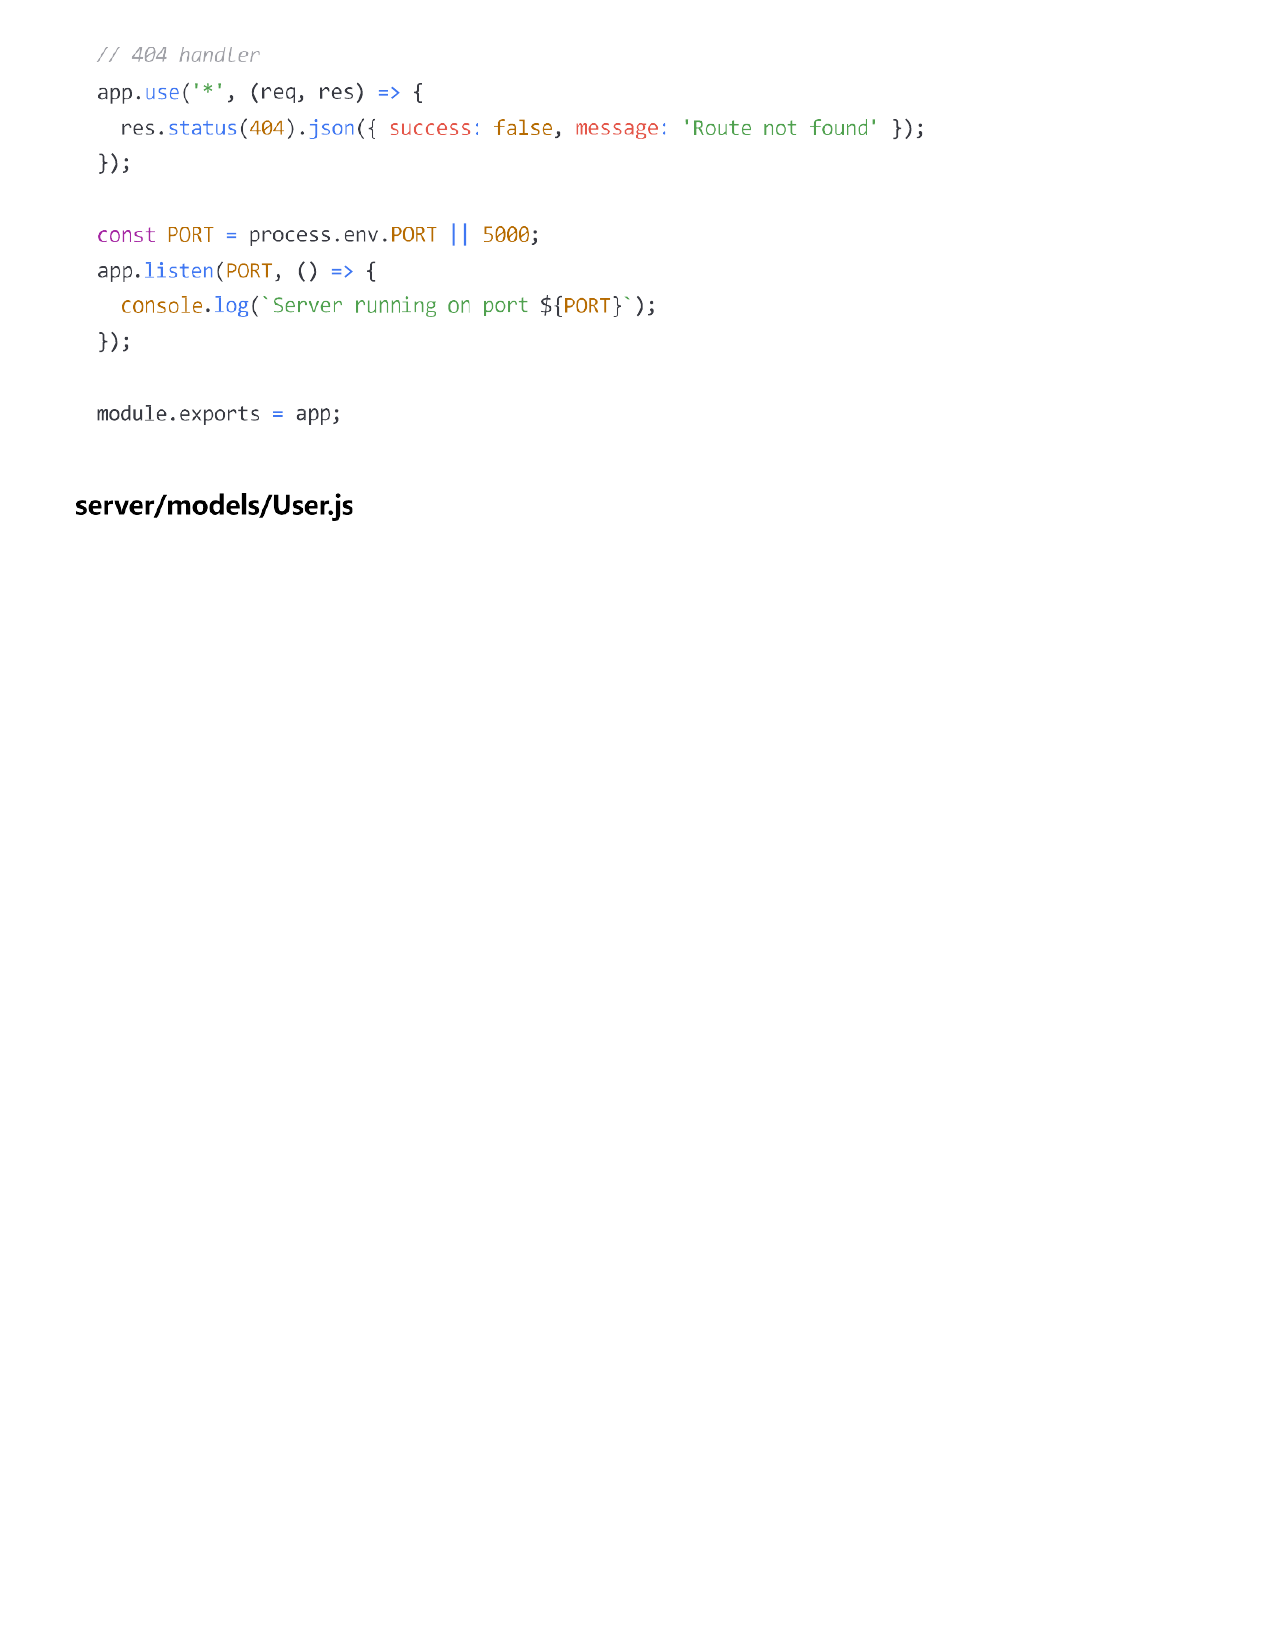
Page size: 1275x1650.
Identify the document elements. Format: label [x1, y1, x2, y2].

picture [356, 300, 400, 313]
picture [541, 295, 562, 317]
picture [215, 295, 342, 317]
picture [484, 297, 528, 316]
picture [402, 296, 436, 317]
picture [764, 120, 797, 135]
picture [122, 300, 154, 313]
picture [576, 123, 666, 139]
picture [494, 119, 516, 135]
picture [98, 82, 189, 104]
picture [448, 300, 470, 313]
picture [98, 230, 131, 242]
picture [96, 47, 121, 62]
picture [134, 227, 155, 242]
picture [131, 47, 167, 62]
picture [98, 266, 132, 282]
picture [76, 493, 353, 521]
picture [810, 119, 867, 135]
picture [145, 405, 259, 425]
picture [145, 261, 280, 282]
picture [565, 296, 621, 317]
picture [262, 87, 295, 103]
picture [531, 123, 552, 135]
picture [320, 87, 353, 99]
picture [390, 123, 478, 135]
picture [309, 408, 330, 425]
picture [250, 227, 437, 246]
picture [122, 118, 375, 139]
picture [157, 296, 202, 313]
picture [694, 120, 751, 135]
picture [484, 226, 529, 242]
picture [179, 47, 260, 62]
picture [168, 227, 214, 242]
